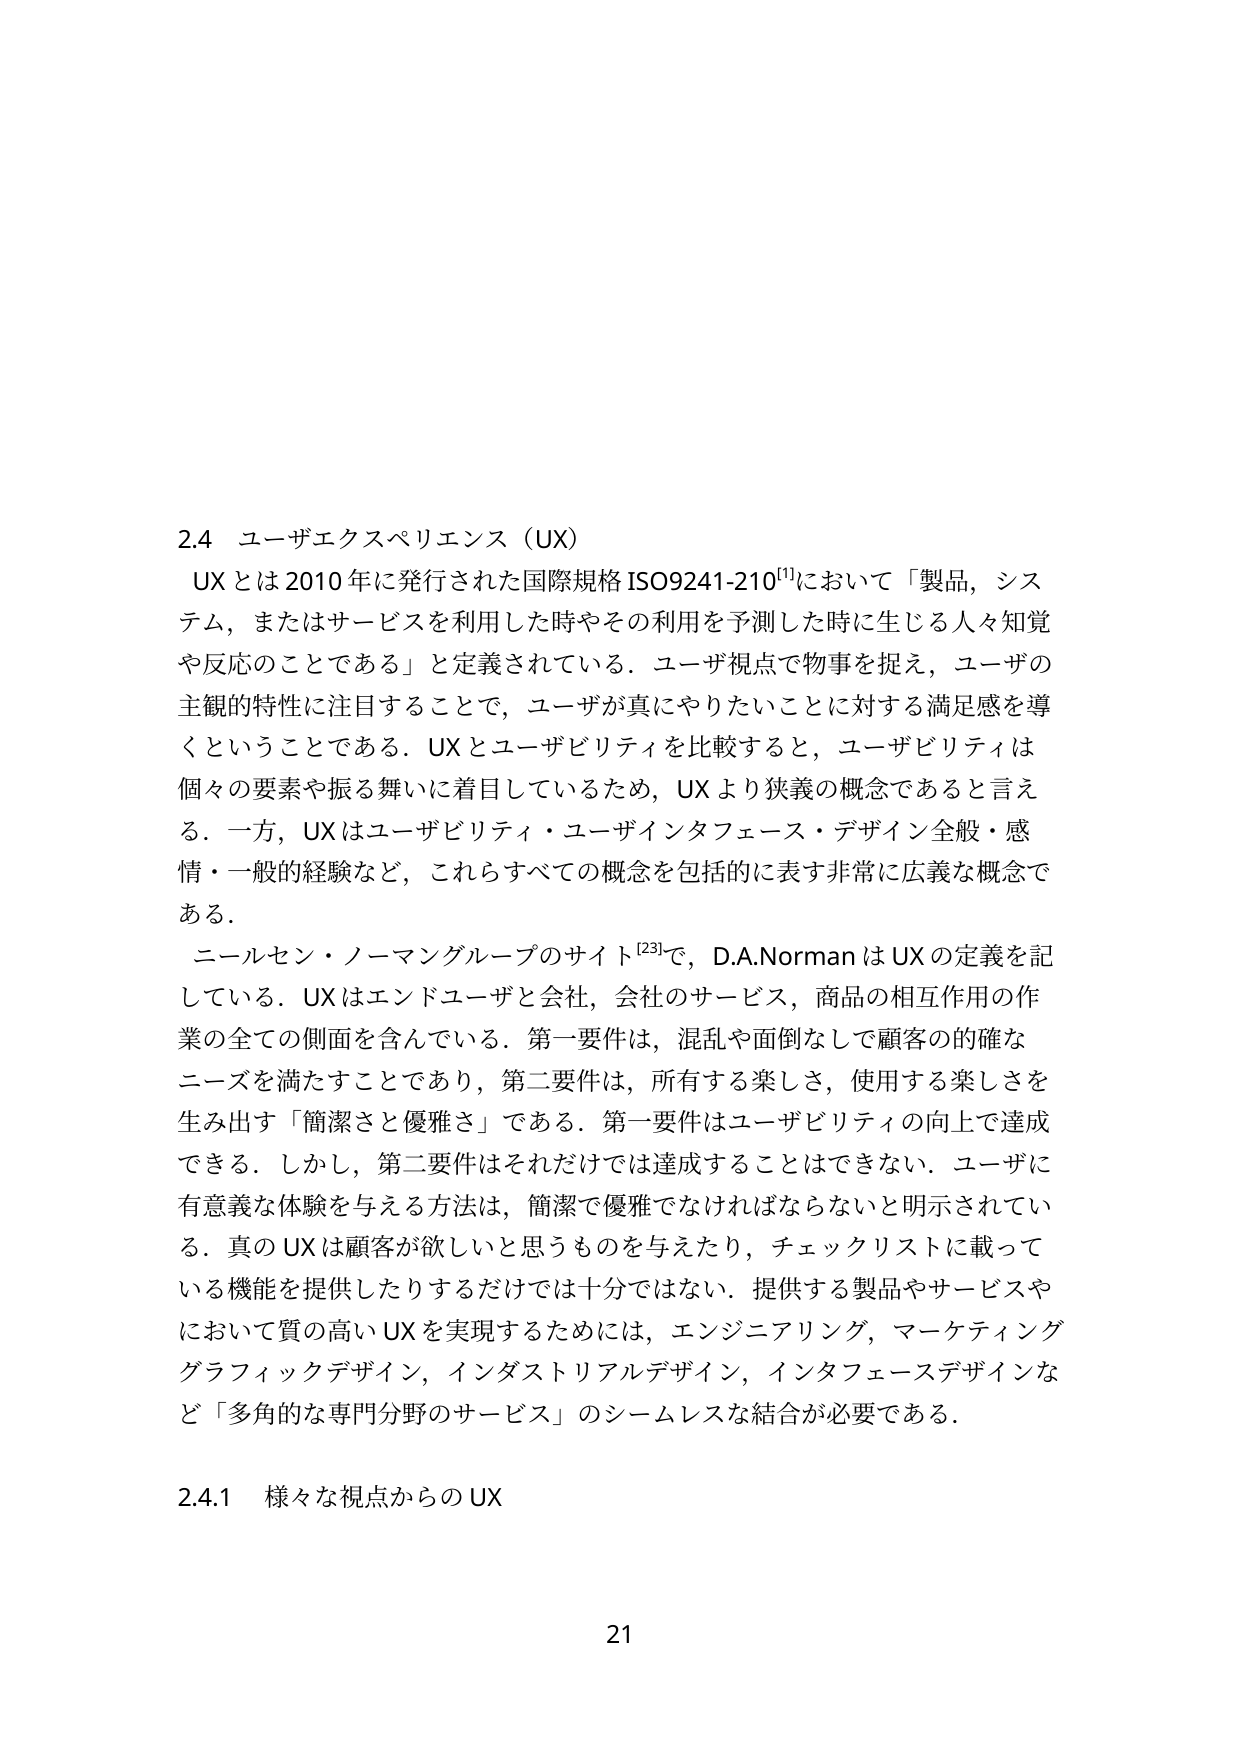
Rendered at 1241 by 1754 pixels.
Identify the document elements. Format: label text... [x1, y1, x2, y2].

text ニールセン・ノーマングループのサイト[23]で，D.A.NormanはUXの定義を記している．UXはエンドユーザと会社，会社のサービス，商品の相互作用の作業の全ての側面を含んでいる．第一要件は，混乱や面倒なしで顧客の的確なニーズを満たすことであり，第二要件は，所有する楽しさ，使用する楽しさを生み出す「簡潔さと優雅さ」である．第一要件はユーザビリティの向上で達成できる．しかし，第二要件はそれだけでは達成することはできない．ユーザに有意義な体験を与える方法は，簡潔で優雅でなければならないと明示されている．真のUXは顧客が欲しいと思うものを与えたり，チェックリストに載っている機能を提供したりするだけでは十分ではない．提供する製品やサービスやにおいて質の高いUXを実現するためには，エンジニアリング，マーケティング，グラフィックデザイン，インダストリアルデザイン，インタフェースデザインなど「多角的な専門分野のサービス」のシームレスな結合が必要である． [177, 933, 1063, 1433]
text UXとは2010年に発行された国際規格ISO9241-210[1]において「製品，システム，またはサービスを利用した時やその利用を予測した時に生じる人々知覚や反応のことである」と定義されている．ユーザ視点で物事を捉え，ユーザの主観的特性に注目することで，ユーザが真にやりたいことに対する満足感を導くということである．UXとユーザビリティを比較すると，ユーザビリティは個々の要素や振る舞いに着目しているため，UXより狭義の概念であると言える．一方，UXはユーザビリティ・ユーザインタフェース・デザイン全般・感情・一般的経験など，これらすべての概念を包括的に表す非常に広義な概念である． [177, 558, 1063, 933]
text 2.4 ユーザエクスペリエンス（UX） [177, 517, 1063, 558]
text 2.4.1 様々な視点からのUX [177, 1475, 1063, 1517]
